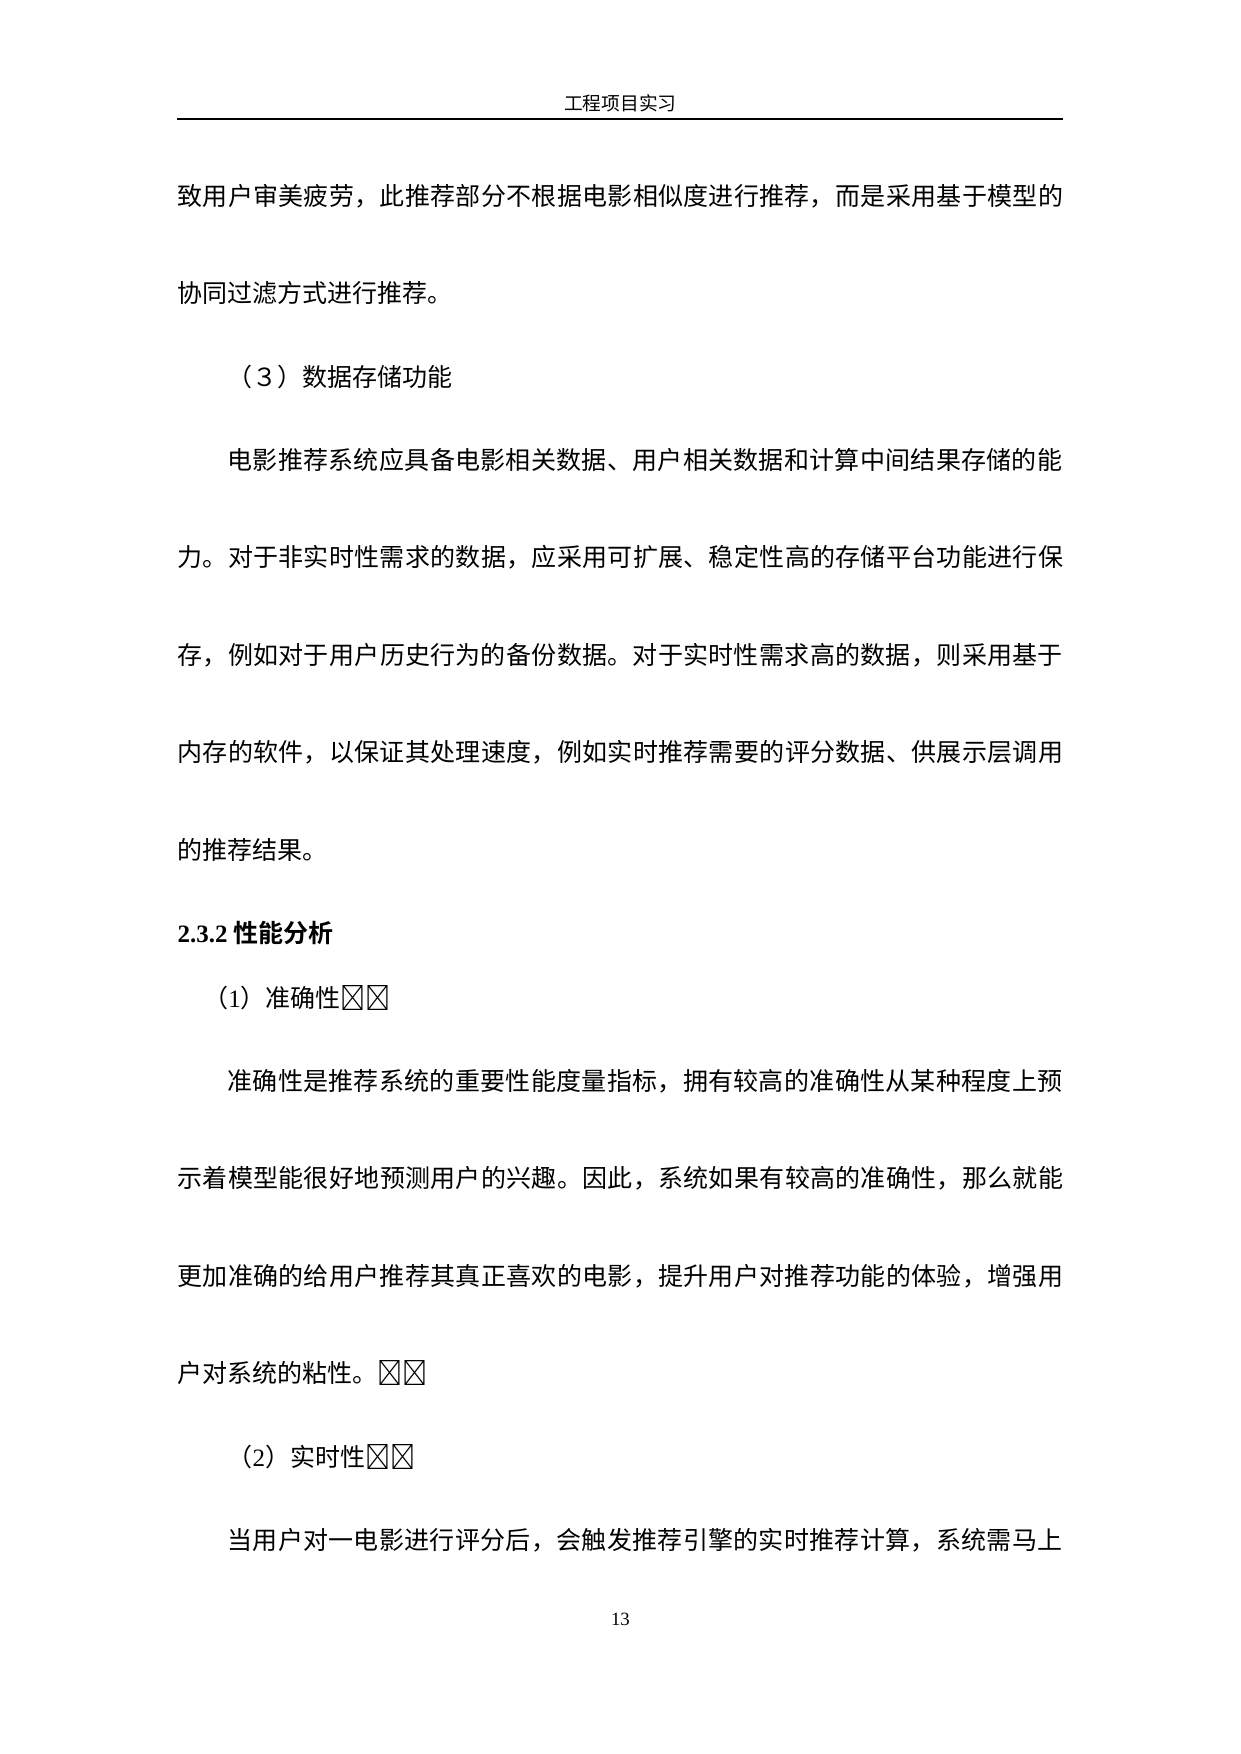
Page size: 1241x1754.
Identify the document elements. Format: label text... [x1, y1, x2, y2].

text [177, 162, 1063, 324]
text （2）实时性 [177, 1423, 1063, 1488]
text （1）准确性 [177, 964, 1063, 1029]
text 准确性是推荐系统的重要性能度量指标，拥有较高的准确性从某种程度上预示着模型能很好地预测用户的兴趣。因此，系统如果有较高的准确性，那么就能更加准确的给用户推荐其真正喜欢的电影，提升用户对推荐功能的体验，增强用户对系统的粘性。 [177, 1047, 1063, 1404]
text 电影推荐系统应具备电影相关数据、用户相关数据和计算中间结果存储的能力。对于非实时性需求的数据，应采用可扩展、稳定性高的存储平台功能进行保存，例如对于用户历史行为的备份数据。对于实时性需求高的数据，则采用基于内存的软件，以保证其处理速度，例如实时推荐需要的评分数据、供展示层调用的推荐结果。 [177, 426, 1063, 881]
text 2.3.2 性能分析 [177, 899, 1063, 964]
text （３）数据存储功能 [177, 343, 1063, 408]
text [177, 1506, 1063, 1571]
